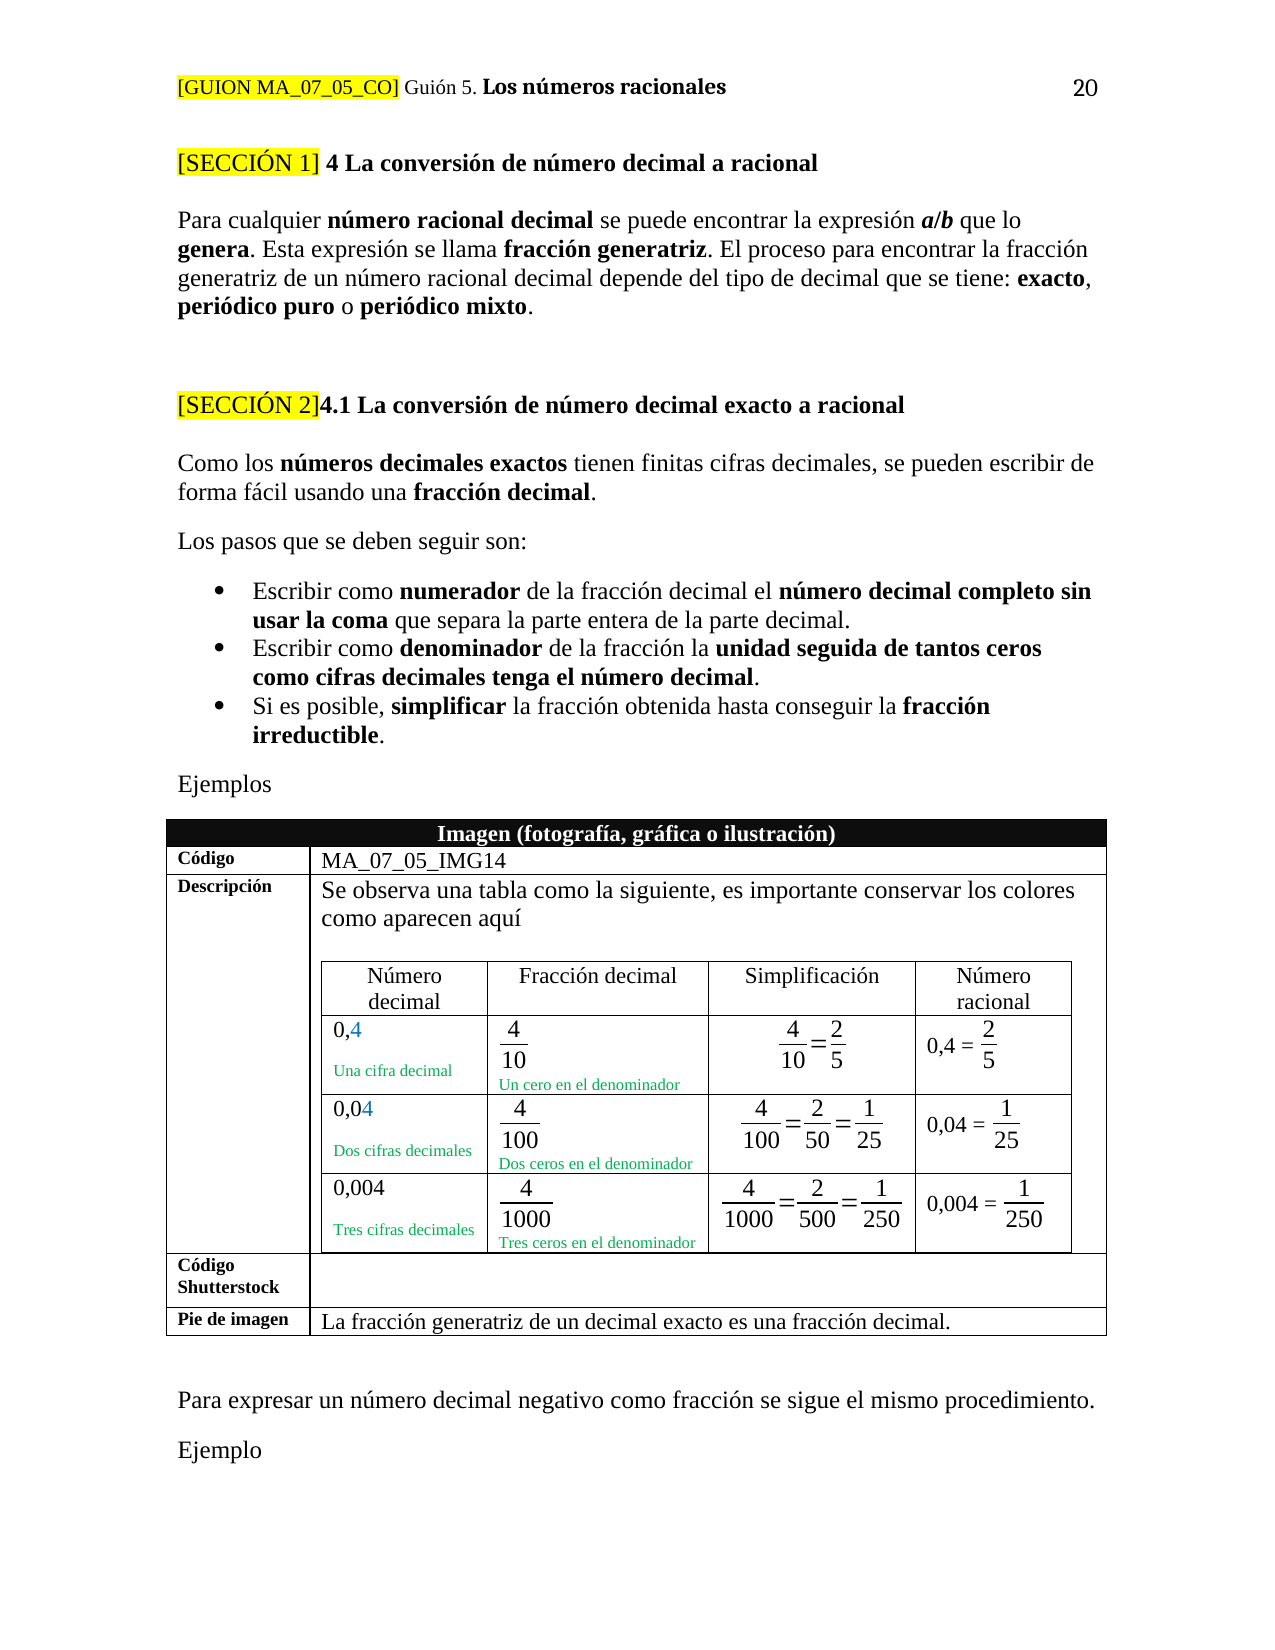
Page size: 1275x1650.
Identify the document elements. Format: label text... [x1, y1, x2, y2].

text Como los números decimales exactos tienen finitas cifras decimales, se pueden escribir de forma fácil usando una fracción decimal. [177, 448, 1098, 506]
text Para cualquier número racional decimal se puede encontrar la expresión a/b que lo genera. Esta expresión se llama fracción generatriz. El proceso para encontrar la fracción generatriz de un número racional decimal depende del tipo de decimal que se tiene: exacto, periódico puro o periódico mixto. [177, 205, 1098, 320]
table_cell Se observa una tabla como la siguiente, es importante conservar los colores como aparecen aquí [311, 875, 1106, 1253]
list Escribir como numerador de la fracción decimal el número decimal completo sin usar la coma que separa la parte entera de la parte decimal. [215, 576, 1098, 633]
text Para expresar un número decimal negativo como fracción se sigue el mismo procedimiento. [177, 1385, 1098, 1414]
table_cell Pie de imagen [167, 1308, 309, 1334]
table_cell [311, 1254, 1106, 1307]
text [SECCIÓN 2]4.1 La conversión de número decimal exacto a racional [319, 391, 1098, 419]
text Ejemplo [177, 1435, 1098, 1463]
table_header Imagen (fotografía, gráfica o ilustración) [167, 820, 1106, 846]
text [SECCIÓN 1] 4 La conversión de número decimal a racional [319, 148, 1098, 176]
list Escribir como denominador de la fracción la unidad seguida de tantos ceros como cifras decimales tenga el número decimal. [215, 633, 1098, 691]
table_cell Código [167, 847, 309, 874]
table_cell Código Shutterstock [167, 1254, 309, 1307]
text Ejemplos [177, 769, 1098, 798]
table_cell MA_07_05_IMG14 [311, 847, 1106, 874]
table_cell La fracción generatriz de un decimal exacto es una fracción decimal. [311, 1308, 1106, 1334]
text Los pasos que se deben seguir son: [177, 526, 1098, 555]
list Si es posible, simplificar la fracción obtenida hasta conseguir la fracción irreductible. [215, 691, 1098, 748]
table_cell Descripción [167, 875, 309, 1253]
